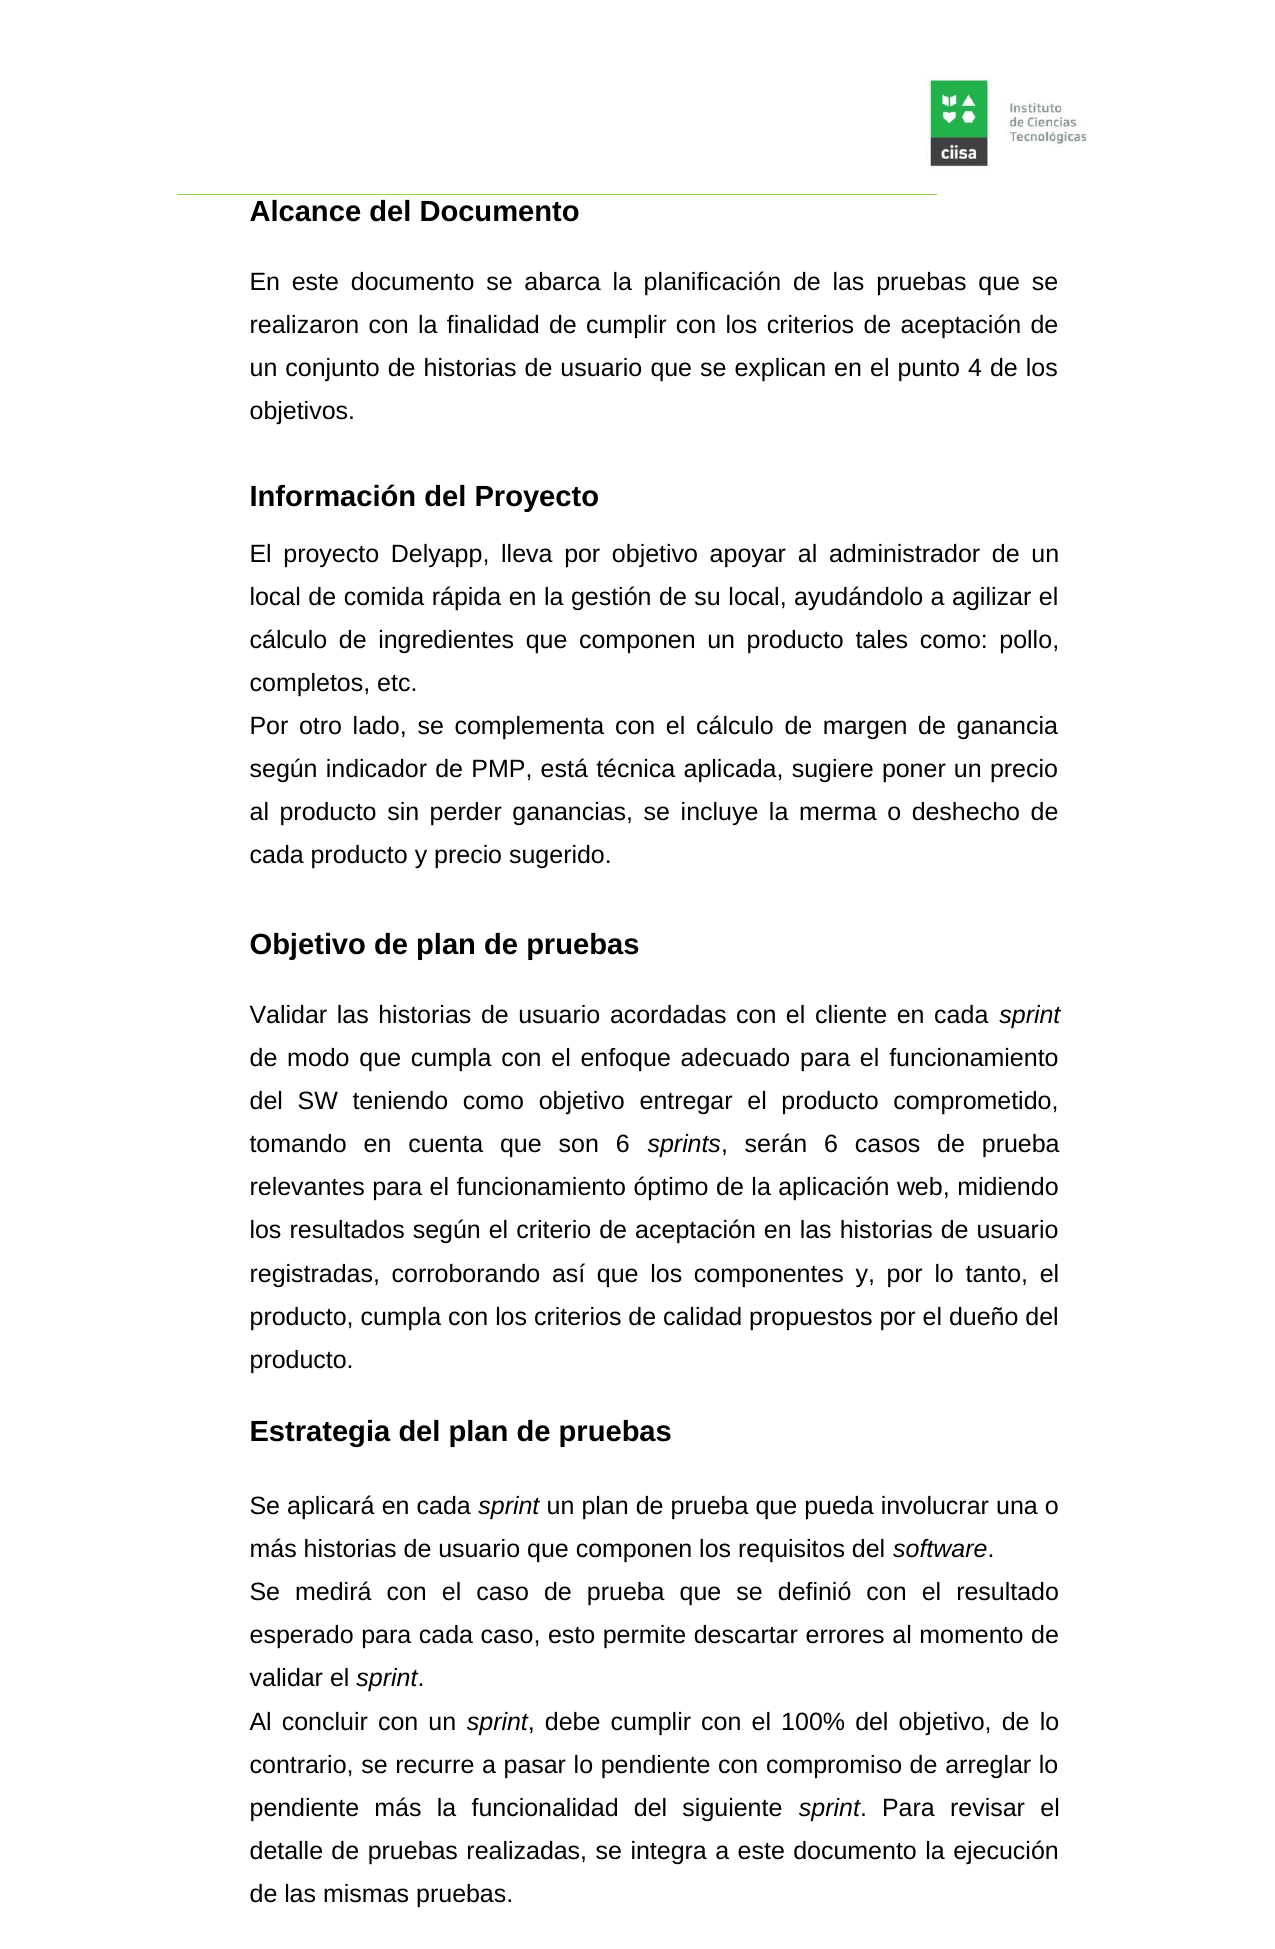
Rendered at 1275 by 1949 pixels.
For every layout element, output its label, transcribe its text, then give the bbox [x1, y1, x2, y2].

text Información del Proyecto [249, 479, 1060, 512]
text Se medirá con el caso de prueba que se definió con el resultado esperado para cada caso, esto permite descartar errores al momento de validar el sprint. [249, 1577, 1060, 1692]
text Estrategia del plan de pruebas [249, 1414, 1060, 1448]
text El proyecto Delyapp, lleva por objetivo apoyar al administrador de un local de comida rápida en la gestión de su local, ayudándolo a agilizar el cálculo de ingredientes que componen un producto tales como: pollo, completos, etc. [249, 539, 1060, 697]
text Alcance del Documento [249, 194, 1060, 227]
text Se aplicará en cada sprint un plan de prueba que pueda involucrar una o más historias de usuario que componen los requisitos del software. [249, 1491, 1060, 1563]
text Validar las historias de usuario acordadas con el cliente en cada sprint de modo que cumpla con el enfoque adecuado para el funcionamiento del SW teniendo como objetivo entregar el producto comprometido, tomando en cuenta que son 6 sprints, serán 6 casos de prueba relevantes para el funcionamiento óptimo de la aplicación web, midiendo los resultados según el criterio de aceptación en las historias de usuario registradas, corroborando así que los componentes y, por lo tanto, el producto, cumpla con los criterios de calidad propuestos por el dueño del producto. [249, 1000, 1060, 1373]
text Objetivo de plan de pruebas [249, 927, 1060, 960]
text En este documento se abarca la planificación de las pruebas que se realizaron con la finalidad de cumplir con los criterios de aceptación de un conjunto de historias de usuario que se explican en el punto 4 de los objetivos. [249, 267, 1060, 425]
text Al concluir con un sprint, debe cumplir con el 100% del objetivo, de lo contrario, se recurre a pasar lo pendiente con compromiso de arreglar lo pendiente más la funcionalidad del siguiente sprint. Para revisar el detalle de pruebas realizadas, se integra a este documento la ejecución de las mismas pruebas. [249, 1707, 1060, 1908]
text Por otro lado, se complementa con el cálculo de margen de ganancia según indicador de PMP, está técnica aplicada, sugiere poner un precio al producto sin perder ganancias, se incluye la merma o deshecho de cada producto y precio sugerido. [249, 711, 1060, 869]
picture [920, 75, 1088, 171]
